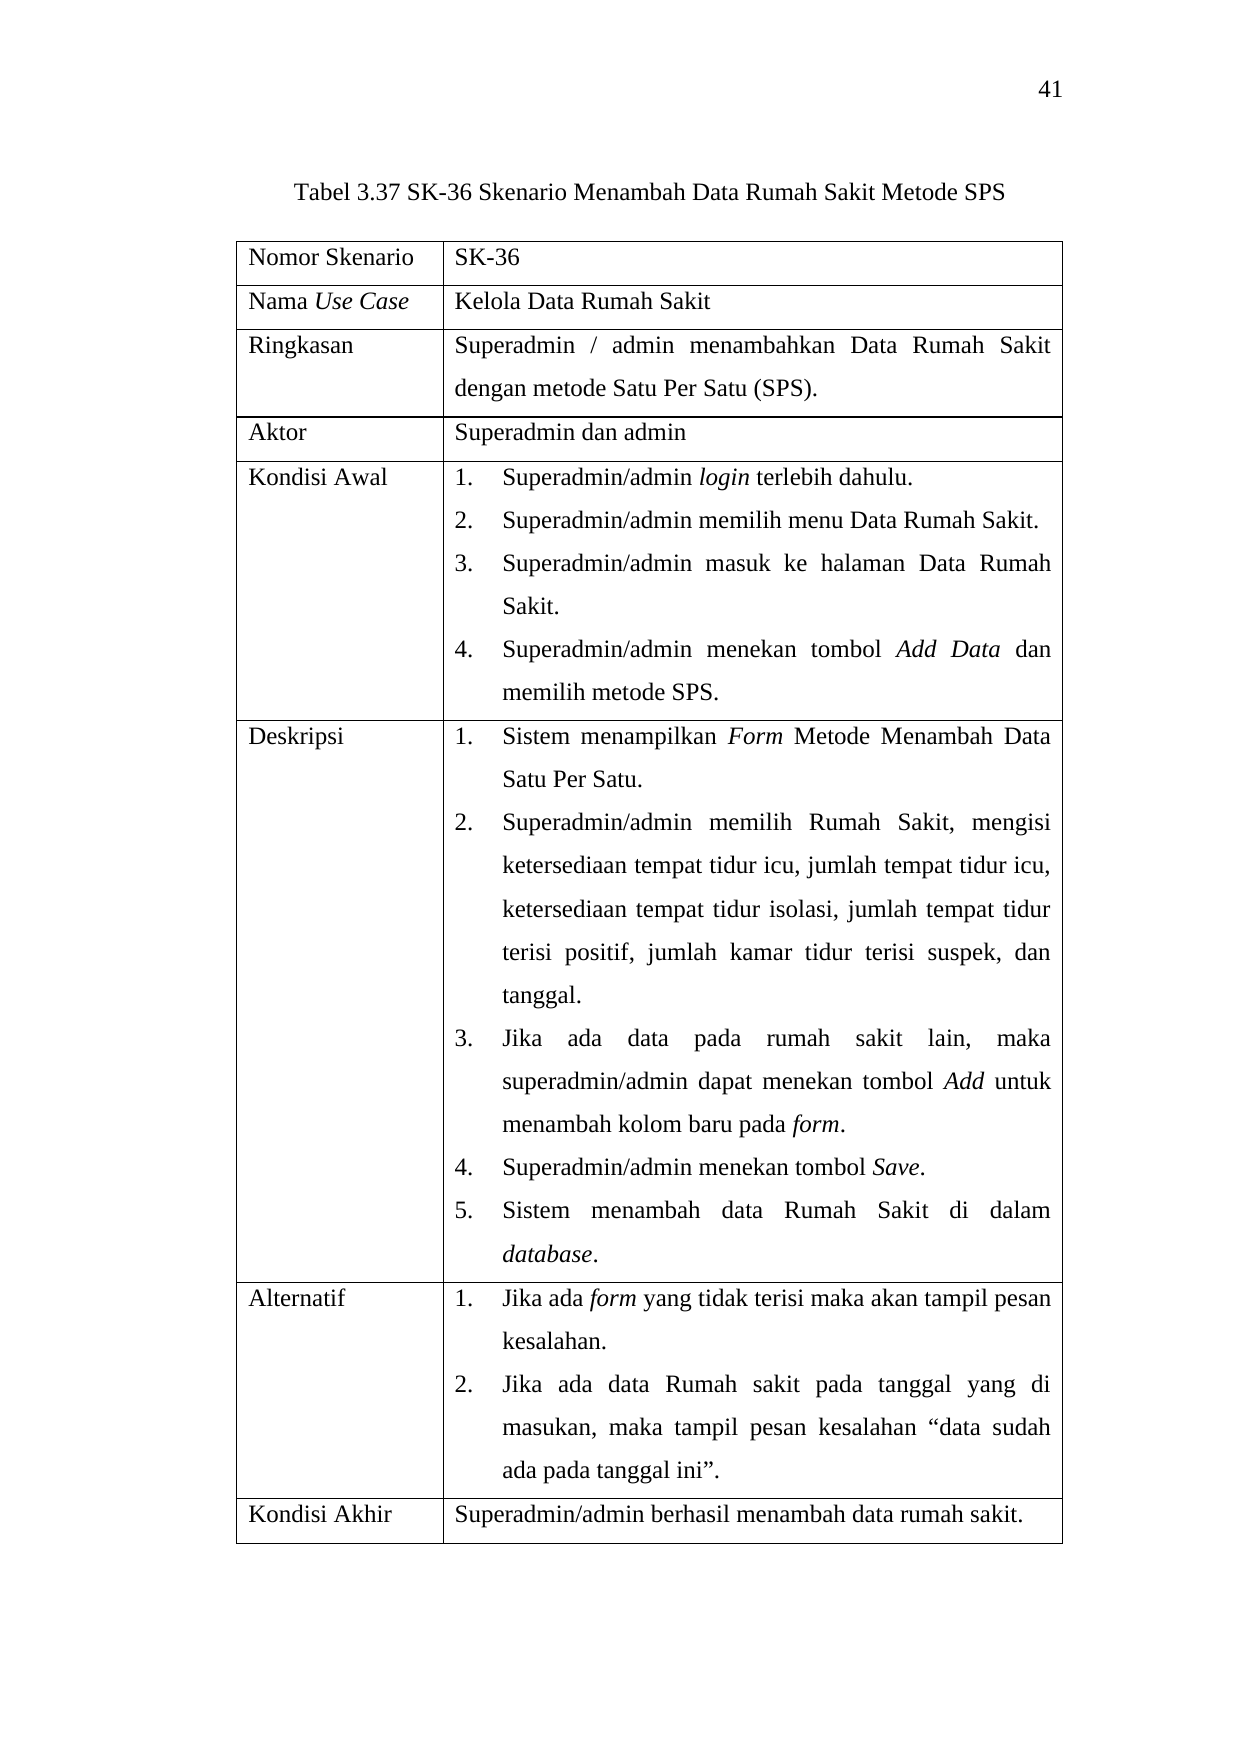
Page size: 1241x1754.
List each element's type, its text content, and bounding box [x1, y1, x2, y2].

table_cell Jika ada form yang tidak terisi maka akan tampil pesan kesalahan. Jika ada data Rumah sakit pada tanggal yang di masukan, maka tampil pesan kesalahan “data sudah ada pada tanggal ini”. [444, 1283, 1062, 1498]
text Tabel 3.37 SK-36 Skenario Menambah Data Rumah Sakit Metode SPS [236, 177, 1063, 206]
table_cell Kelola Data Rumah Sakit [444, 286, 1062, 329]
table_cell Superadmin/admin login terlebih dahulu. Superadmin/admin memilih menu Data Rumah Sakit. Superadmin/admin masuk ke halaman Data Rumah Sakit. Superadmin/admin menekan tombol Add Data dan memilih metode SPS. [444, 462, 1062, 720]
table_cell Sistem menampilkan Form Metode Menambah Data Satu Per Satu. Superadmin/admin memilih Rumah Sakit, mengisi ketersediaan tempat tidur icu, jumlah tempat tidur icu, ketersediaan tempat tidur isolasi, jumlah tempat tidur terisi positif, jumlah kamar tidur terisi suspek, dan tanggal. Jika ada data pada rumah sakit lain, maka superadmin/admin dapat menekan tombol Add untuk menambah kolom baru pada form. Superadmin/admin menekan tombol Save. Sistem menambah data Rumah Sakit di dalam database. [444, 721, 1062, 1282]
table_cell Deskripsi [237, 721, 443, 1282]
table_cell Kondisi Akhir [237, 1499, 443, 1542]
table_header SK-36 [444, 242, 1062, 285]
table_cell Aktor [237, 418, 443, 461]
table_cell Superadmin dan admin [444, 418, 1062, 461]
table_cell Superadmin/admin berhasil menambah data rumah sakit. [444, 1499, 1062, 1542]
table_cell Nama Use Case [237, 286, 443, 329]
table_cell Superadmin / admin menambahkan Data Rumah Sakit dengan metode Satu Per Satu (SPS). [444, 330, 1062, 416]
table_header Nomor Skenario [237, 242, 443, 285]
table_cell Ringkasan [237, 330, 443, 416]
table_cell Kondisi Awal [237, 462, 443, 720]
table_cell Alternatif [237, 1283, 443, 1498]
